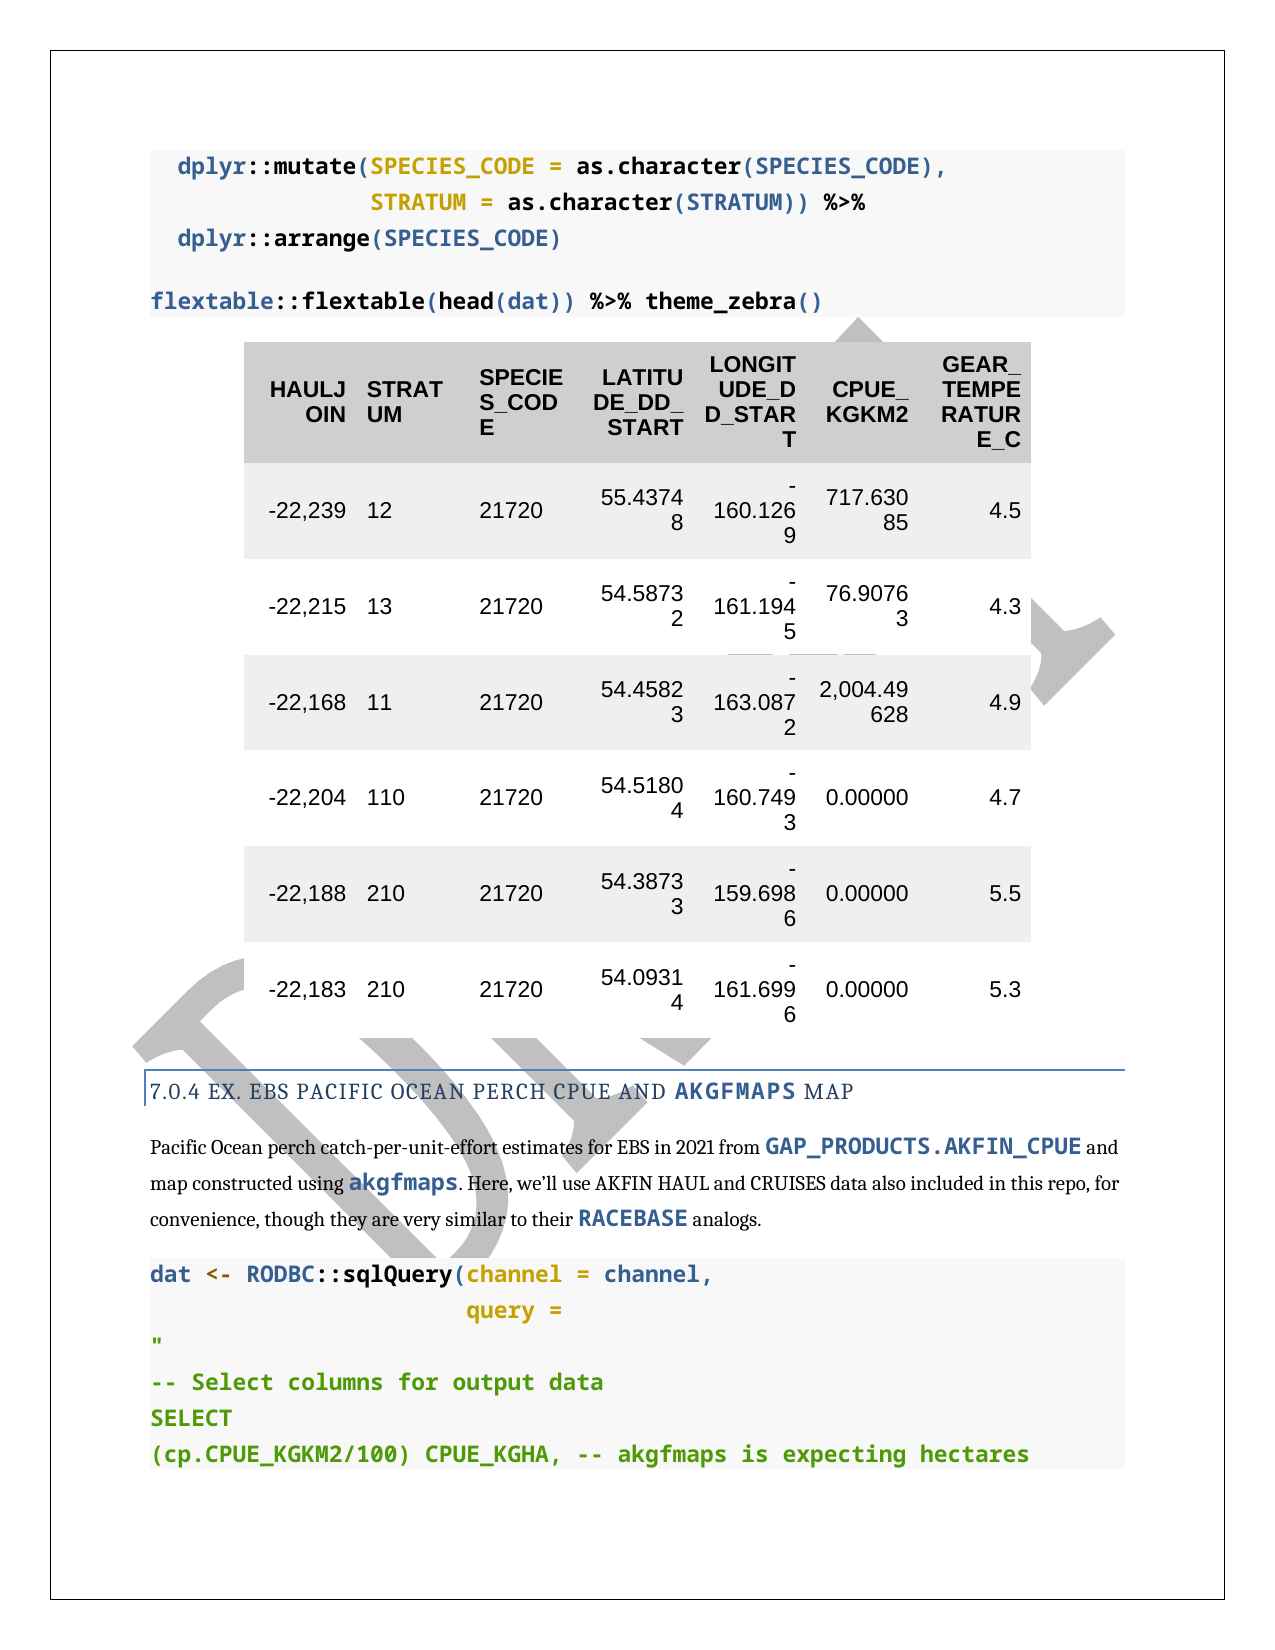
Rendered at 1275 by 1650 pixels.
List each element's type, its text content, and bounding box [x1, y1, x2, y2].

table_cell 0.00000 [806, 750, 919, 846]
table_header LATITUDE_DD_START [581, 342, 694, 463]
table_cell 4.3 [919, 559, 1031, 654]
table_cell -160.1269 [694, 463, 806, 559]
table_cell 21720 [469, 846, 581, 942]
table_cell 210 [356, 942, 469, 1038]
table_header CPUE_KGKM2 [806, 342, 919, 463]
table_cell 0.00000 [806, 846, 919, 942]
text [150, 1258, 1125, 1469]
table_cell 4.5 [919, 463, 1031, 559]
table_cell 54.45823 [581, 655, 694, 750]
table_cell -160.7493 [694, 750, 806, 846]
table_cell 2,004.49628 [806, 655, 919, 750]
table_cell -22,215 [244, 559, 356, 654]
table_cell 210 [356, 846, 469, 942]
table_cell 54.09314 [581, 942, 694, 1038]
table_header GEAR_TEMPERATURE_C [919, 342, 1031, 463]
table_cell 76.90763 [806, 559, 919, 654]
table_cell 21720 [469, 942, 581, 1038]
text Pacific Ocean perch catch-per-unit-effort estimates for EBS in 2021 from GAP_PRODUCTS.AKFIN_CPUE and map constructed using akgfmaps. Here, we’ll use AKFIN HAUL and CRUISES data also included in this repo, for convenience, though they are very similar to their RACEBASE analogs. [150, 1129, 1125, 1233]
table_header SPECIES_CODE [469, 342, 581, 463]
table_cell 5.5 [919, 846, 1031, 942]
table_cell 54.38733 [581, 846, 694, 942]
table_cell 21720 [469, 655, 581, 750]
table_cell -161.6996 [694, 942, 806, 1038]
table_header LONGITUDE_DD_START [694, 342, 806, 463]
table_cell -159.6986 [694, 846, 806, 942]
table_cell -161.1945 [694, 559, 806, 654]
table_cell 717.63085 [806, 463, 919, 559]
table_cell -22,168 [244, 655, 356, 750]
table_cell -22,183 [244, 942, 356, 1038]
table_cell 21720 [469, 750, 581, 846]
table_cell 4.9 [919, 655, 1031, 750]
table_cell 21720 [469, 463, 581, 559]
table_cell -163.0872 [694, 655, 806, 750]
table_cell 12 [356, 463, 469, 559]
table_cell 21720 [469, 559, 581, 654]
table_cell 4.7 [919, 750, 1031, 846]
table_cell 110 [356, 750, 469, 846]
subtitle 7.0.4 Ex. EBS Pacific Ocean perch CPUE and akgfmaps map [146, 1071, 1125, 1106]
table_cell 0.00000 [806, 942, 919, 1038]
table_cell 13 [356, 559, 469, 654]
table_cell 55.43748 [581, 463, 694, 559]
table_cell -22,188 [244, 846, 356, 942]
table_cell 54.58732 [581, 559, 694, 654]
table_cell 5.3 [919, 942, 1031, 1038]
table_cell -22,204 [244, 750, 356, 846]
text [150, 150, 1125, 317]
table_header HAULJOIN [244, 342, 356, 463]
table_cell 54.51804 [581, 750, 694, 846]
table_header STRATUM [356, 342, 469, 463]
table_cell 11 [356, 655, 469, 750]
table_cell -22,239 [244, 463, 356, 559]
